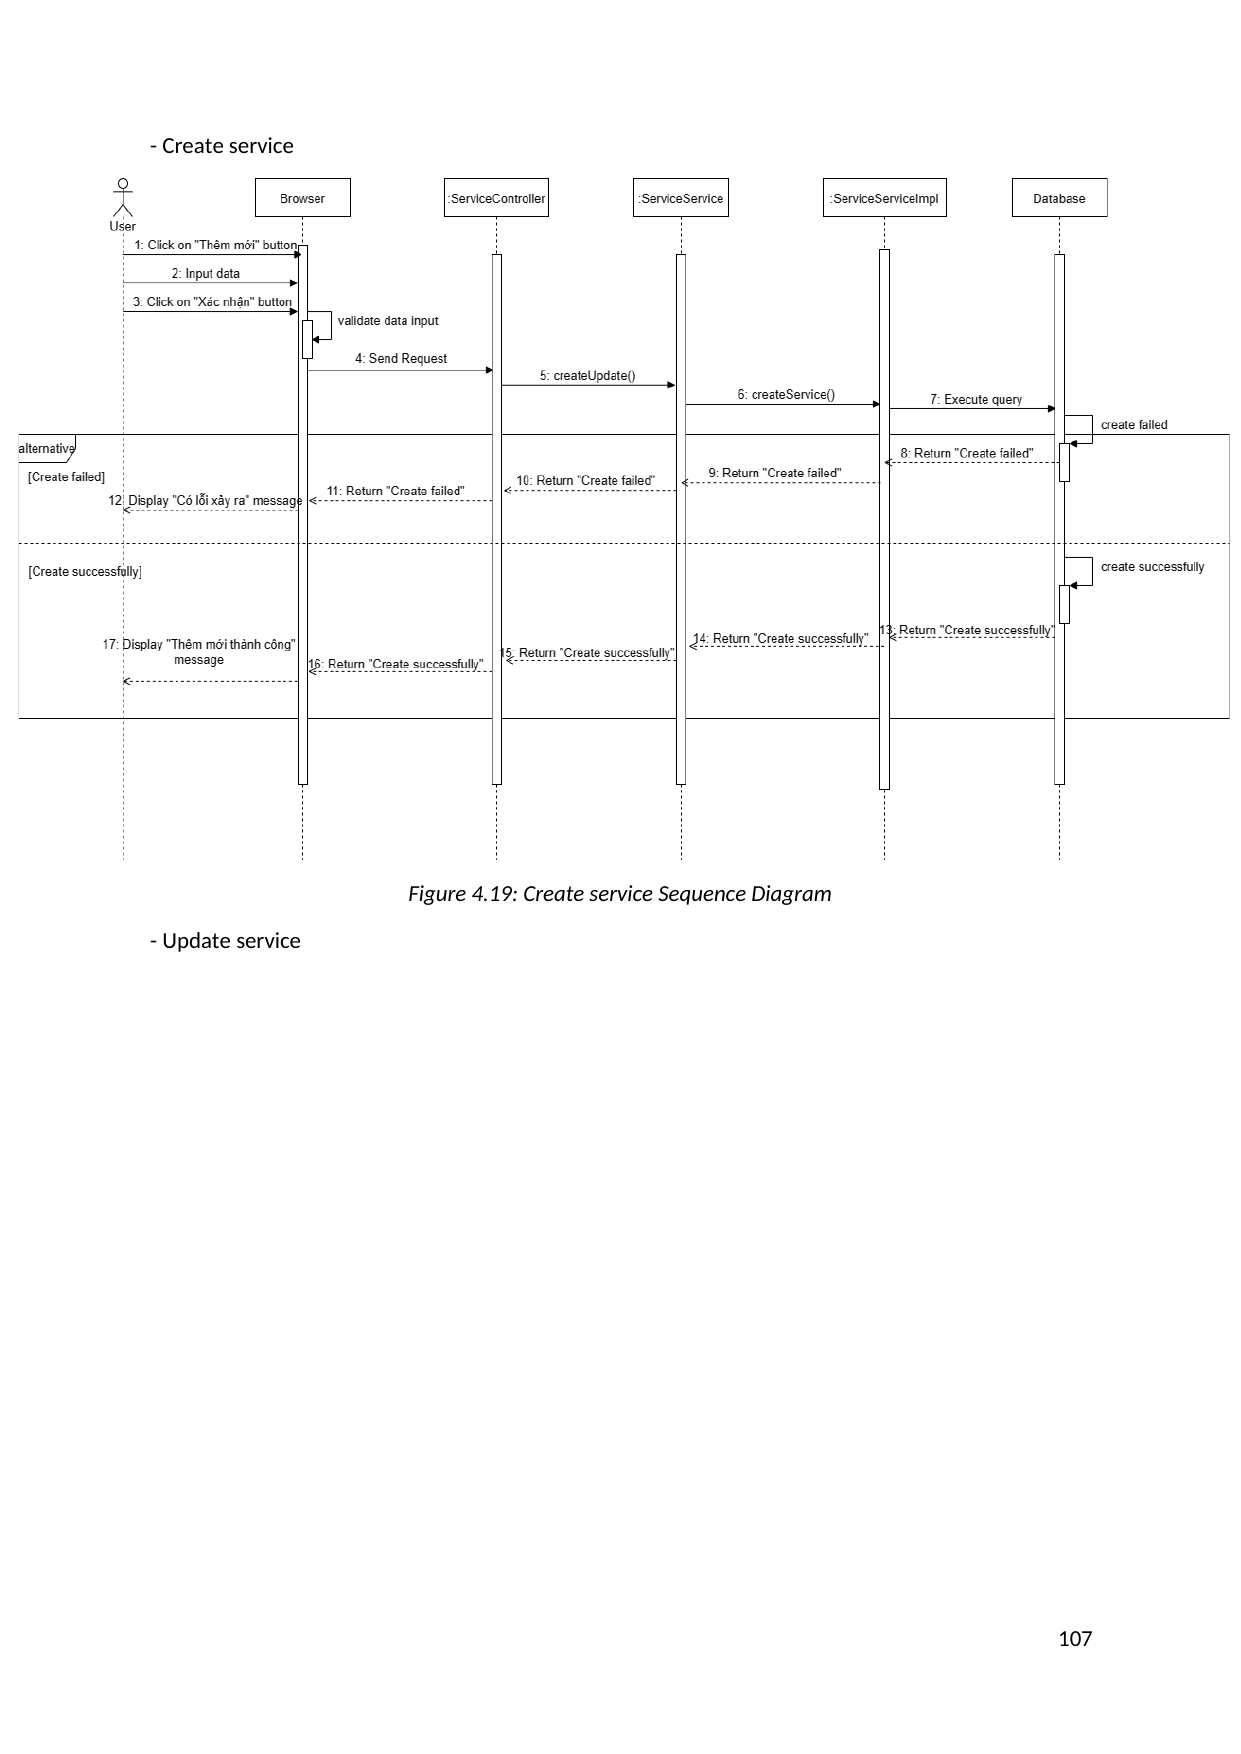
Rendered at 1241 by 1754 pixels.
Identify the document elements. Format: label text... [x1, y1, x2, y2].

text - Create service [150, 131, 1093, 159]
picture [18, 178, 1230, 860]
text - Update service [150, 926, 1093, 954]
text Figure 4.19: Create service Sequence Diagram [150, 879, 1093, 907]
